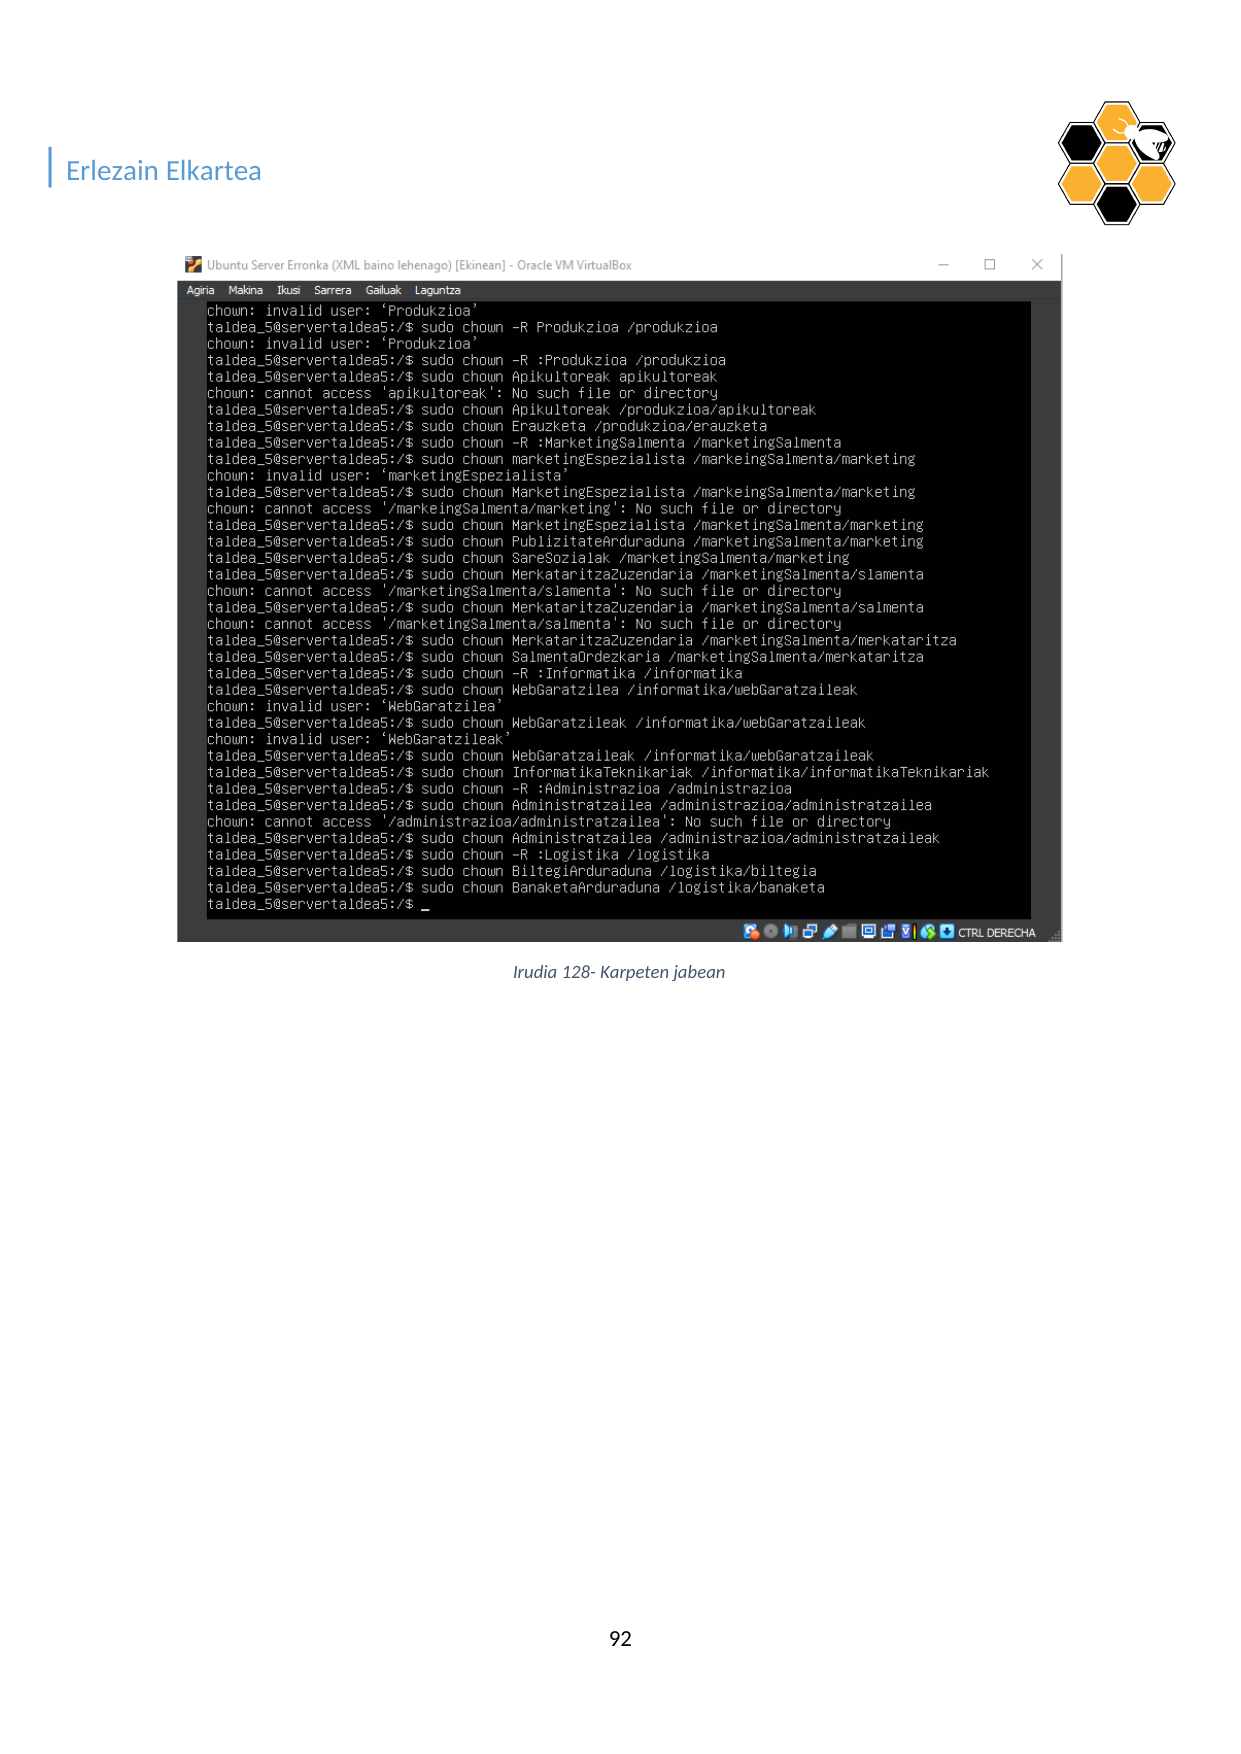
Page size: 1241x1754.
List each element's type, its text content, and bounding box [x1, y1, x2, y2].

text Irudia 128- Karpeten jabean [177, 961, 1063, 983]
picture [177, 254, 1063, 942]
picture [1045, 101, 1200, 227]
